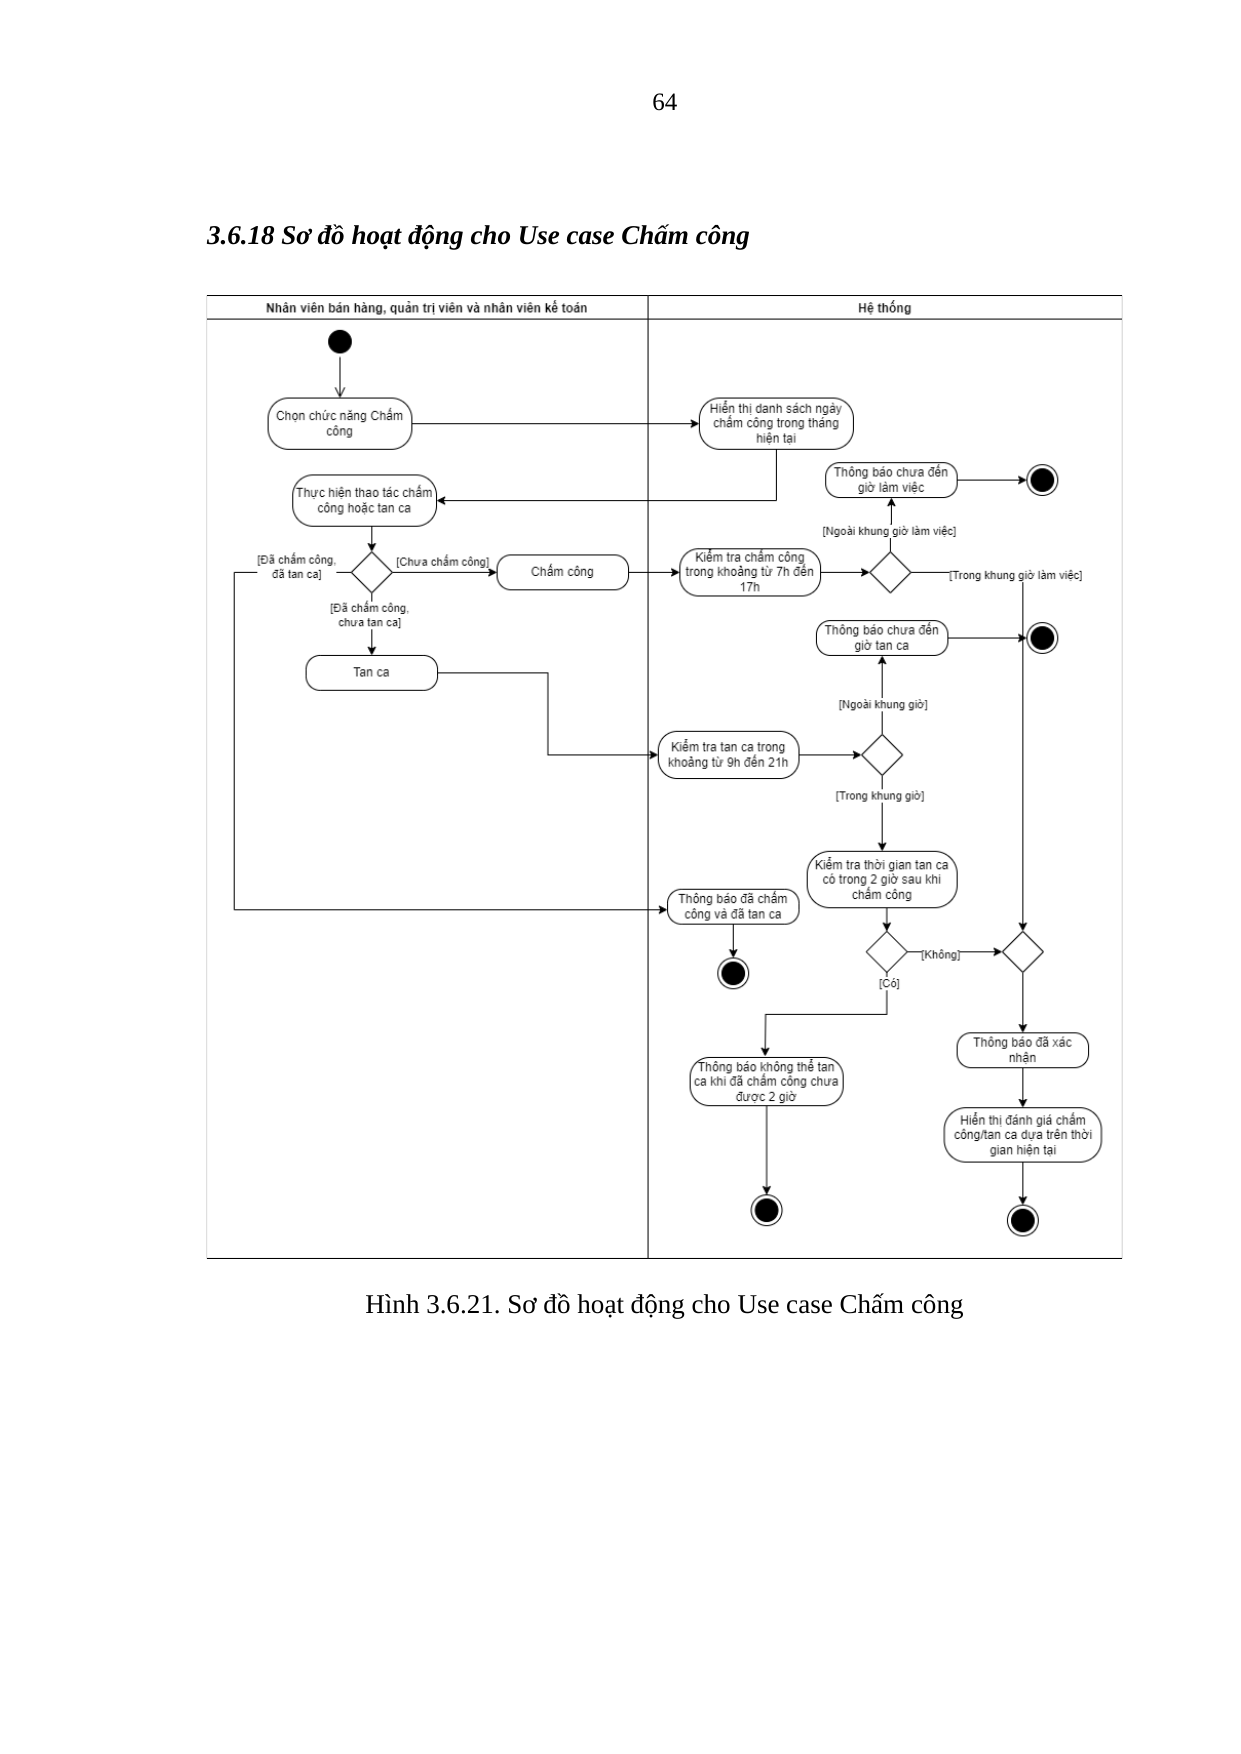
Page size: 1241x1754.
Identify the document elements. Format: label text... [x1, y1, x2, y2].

picture [206, 295, 1123, 1259]
subtitle Sơ đồ hoạt động cho Use case Chấm công [207, 219, 1122, 250]
